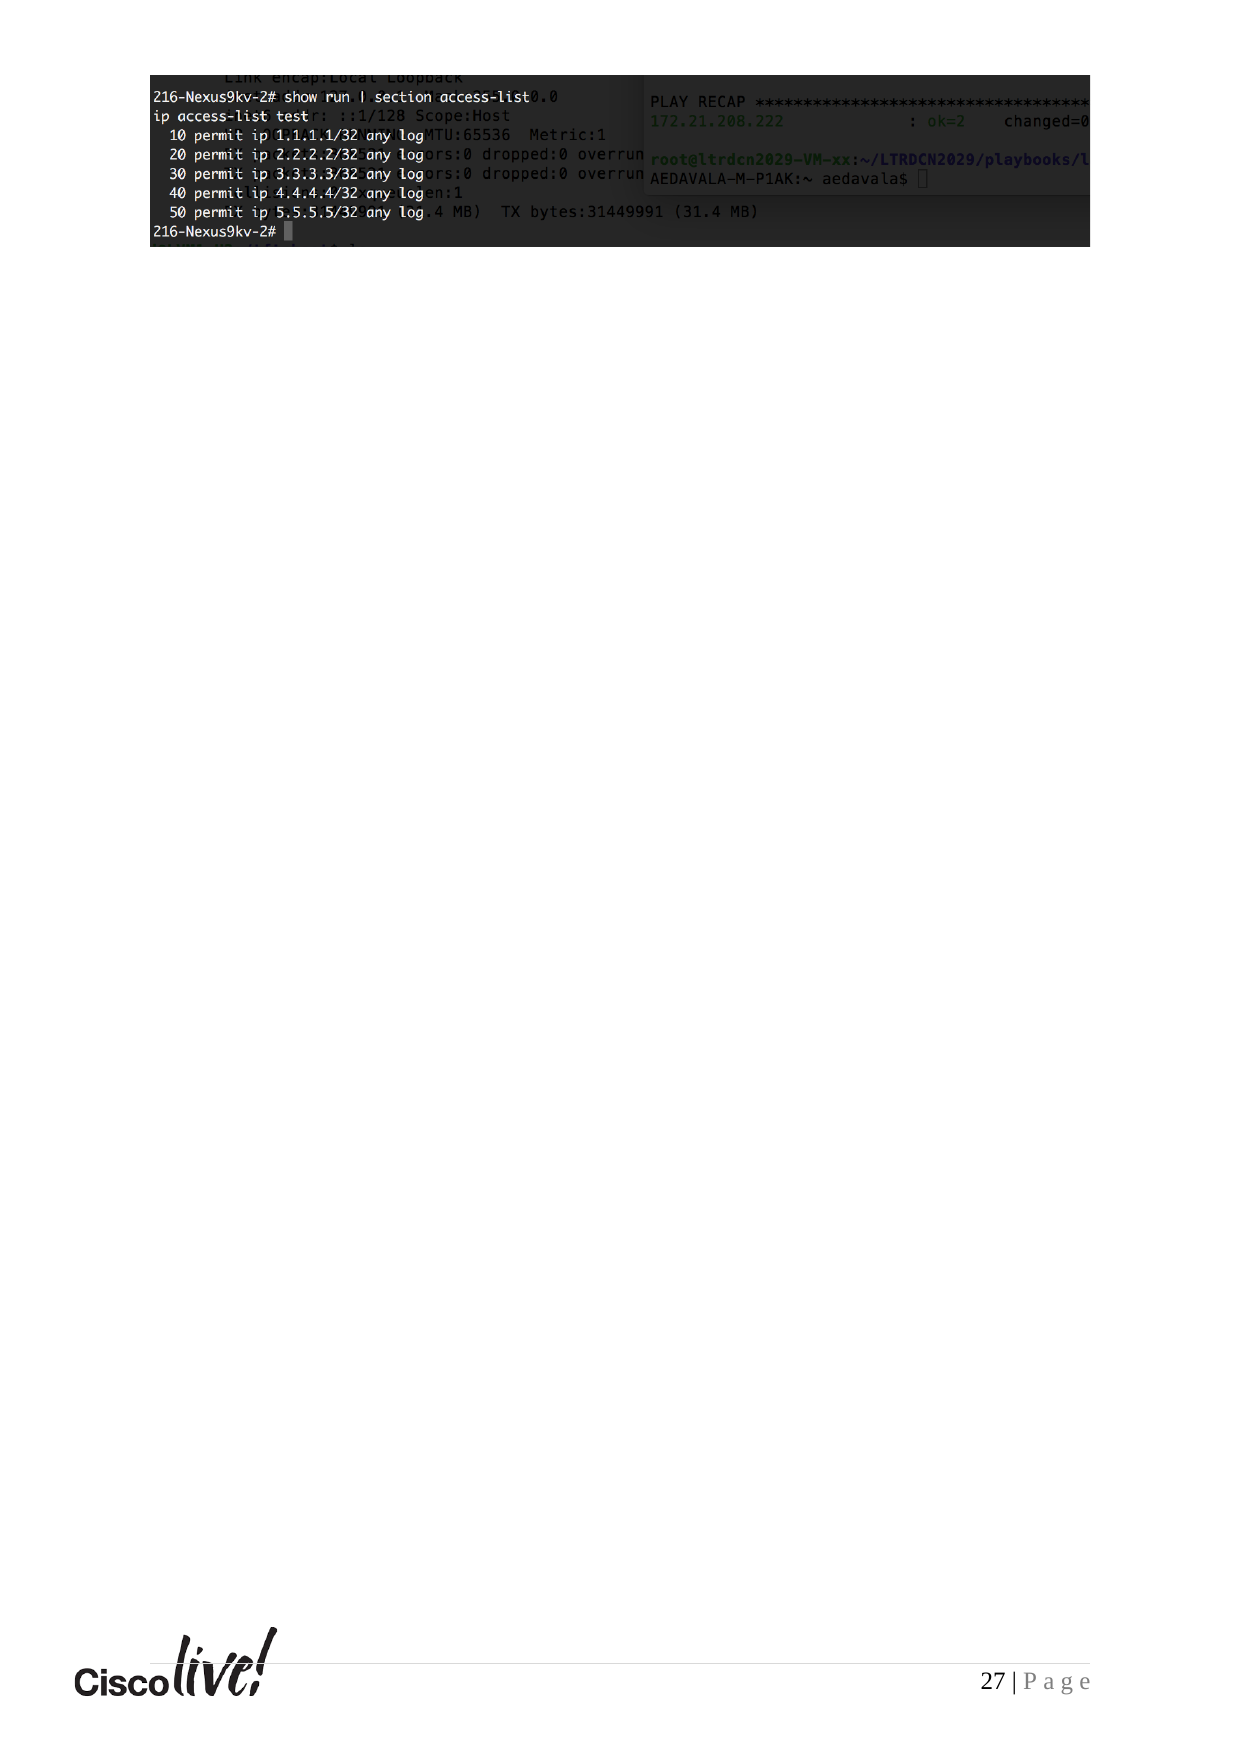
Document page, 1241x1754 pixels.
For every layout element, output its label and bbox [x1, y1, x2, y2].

picture [74, 1627, 278, 1698]
picture [150, 75, 1091, 247]
